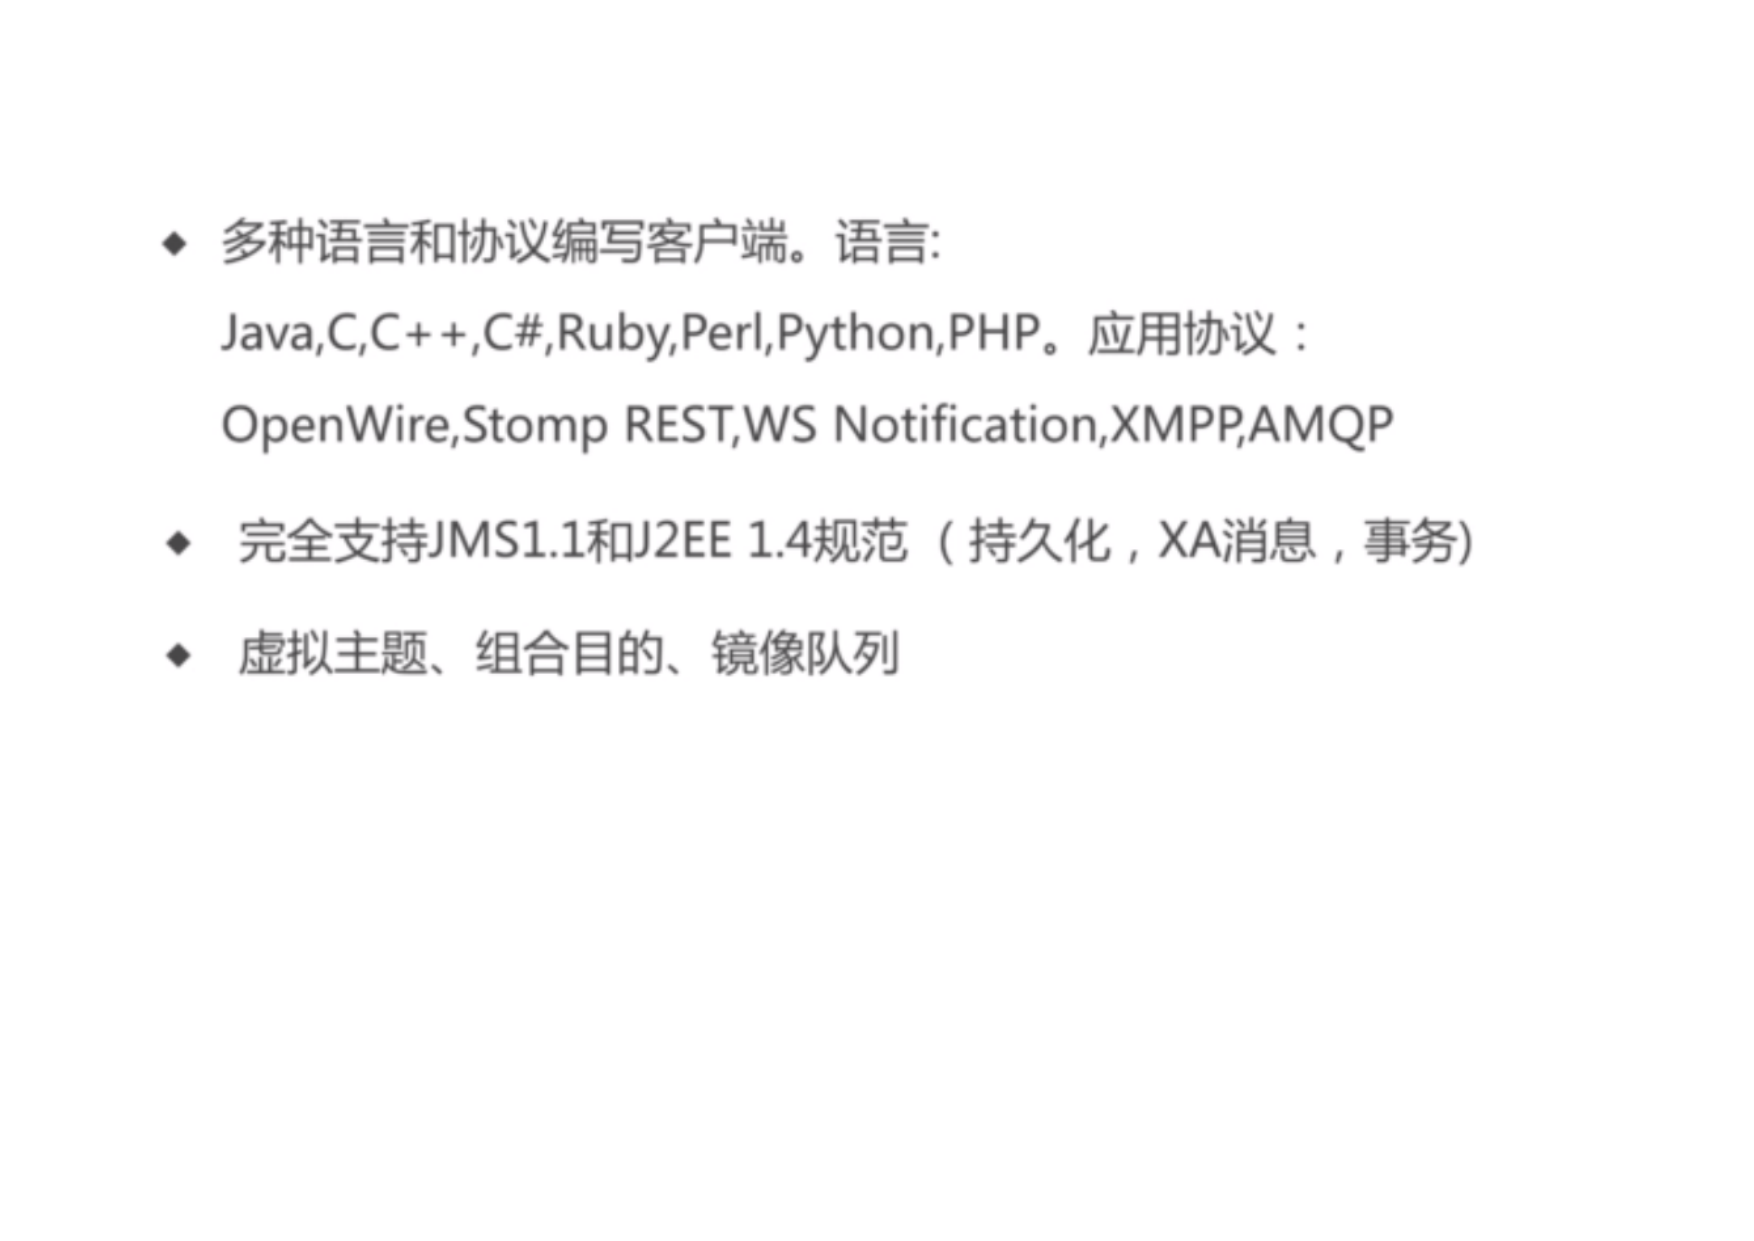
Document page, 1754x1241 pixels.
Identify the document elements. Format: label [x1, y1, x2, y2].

picture [150, 197, 1604, 712]
